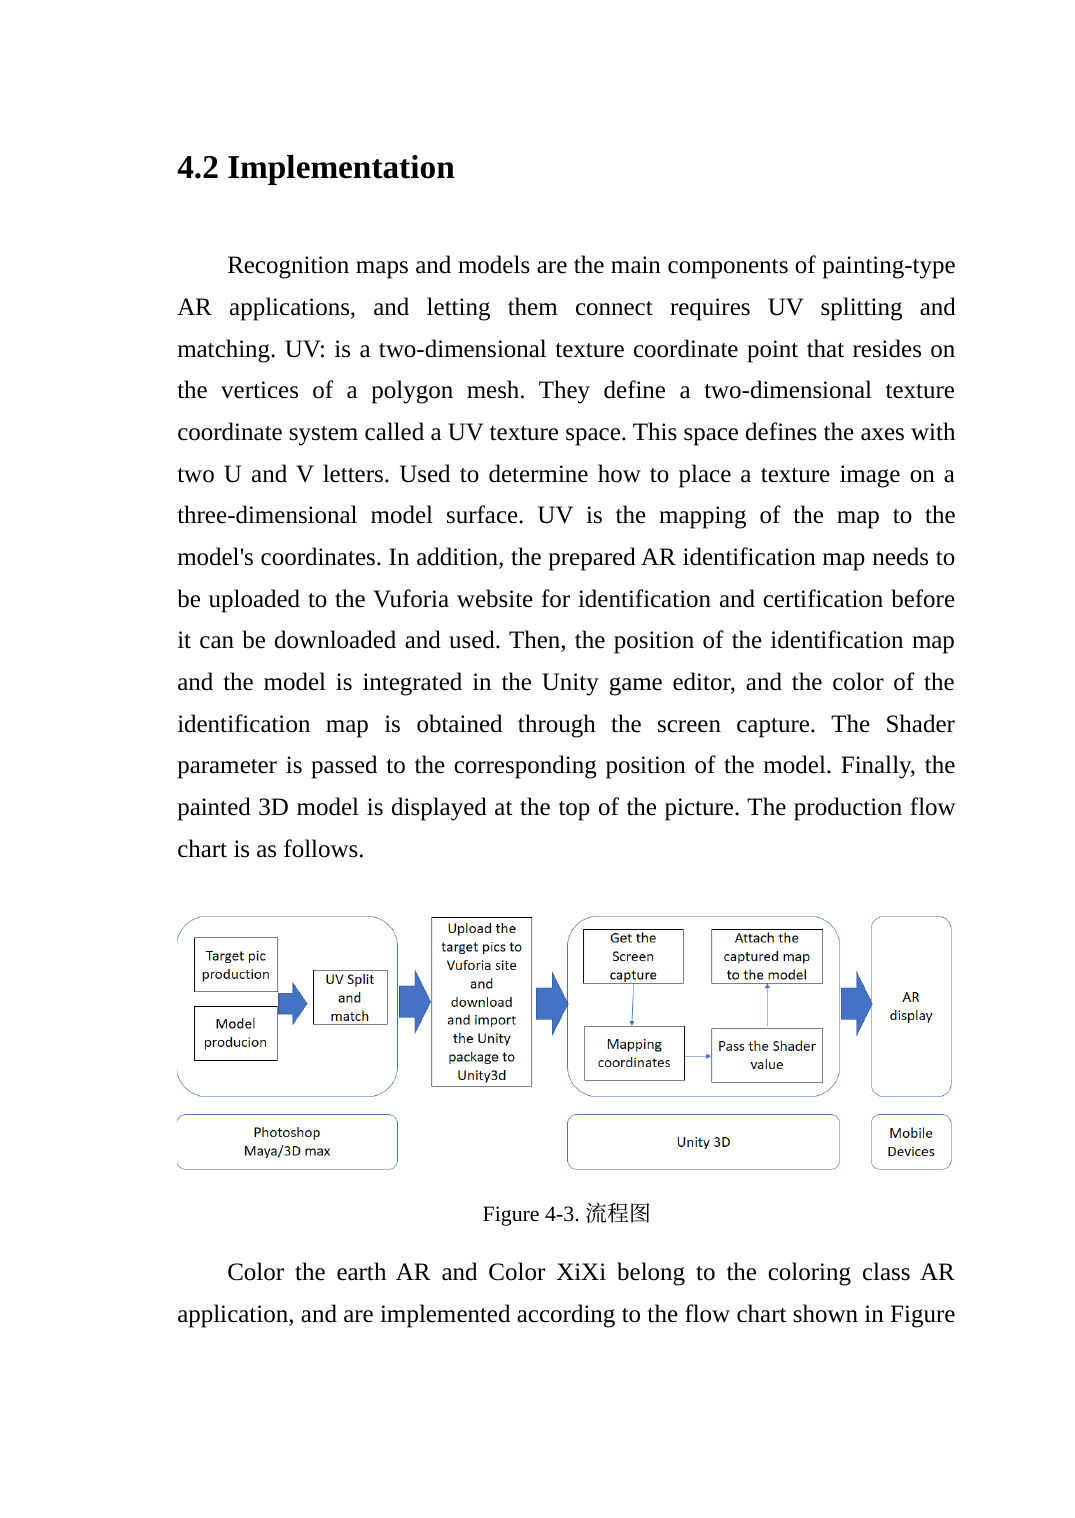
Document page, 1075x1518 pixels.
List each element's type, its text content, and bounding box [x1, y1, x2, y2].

text Figure 4-3. 流程图 [177, 1196, 956, 1228]
text Recognition maps and models are the main components of painting-type AR applications, and letting them connect requires UV splitting and matching. UV: is a two-dimensional texture coordinate point that resides on the vertices of a polygon mesh. They define a two-dimensional texture coordinate system called a UV texture space. This space defines the axes with two U and V letters. Used to determine how to place a texture image on a three-dimensional model surface. UV is the mapping of the map to the model's coordinates. In addition, the prepared AR identification map needs to be uploaded to the Vuforia website for identification and certification before it can be downloaded and used. Then, the position of the identification map and the model is integrated in the Unity game editor, and the color of the identification map is obtained through the screen capture. The Shader parameter is passed to the corresponding position of the model. Finally, the painted 3D model is displayed at the top of the picture. The production flow chart is as follows. [177, 240, 956, 865]
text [177, 1247, 956, 1330]
text 4.2 Implementation [177, 147, 956, 185]
picture [177, 908, 957, 1182]
